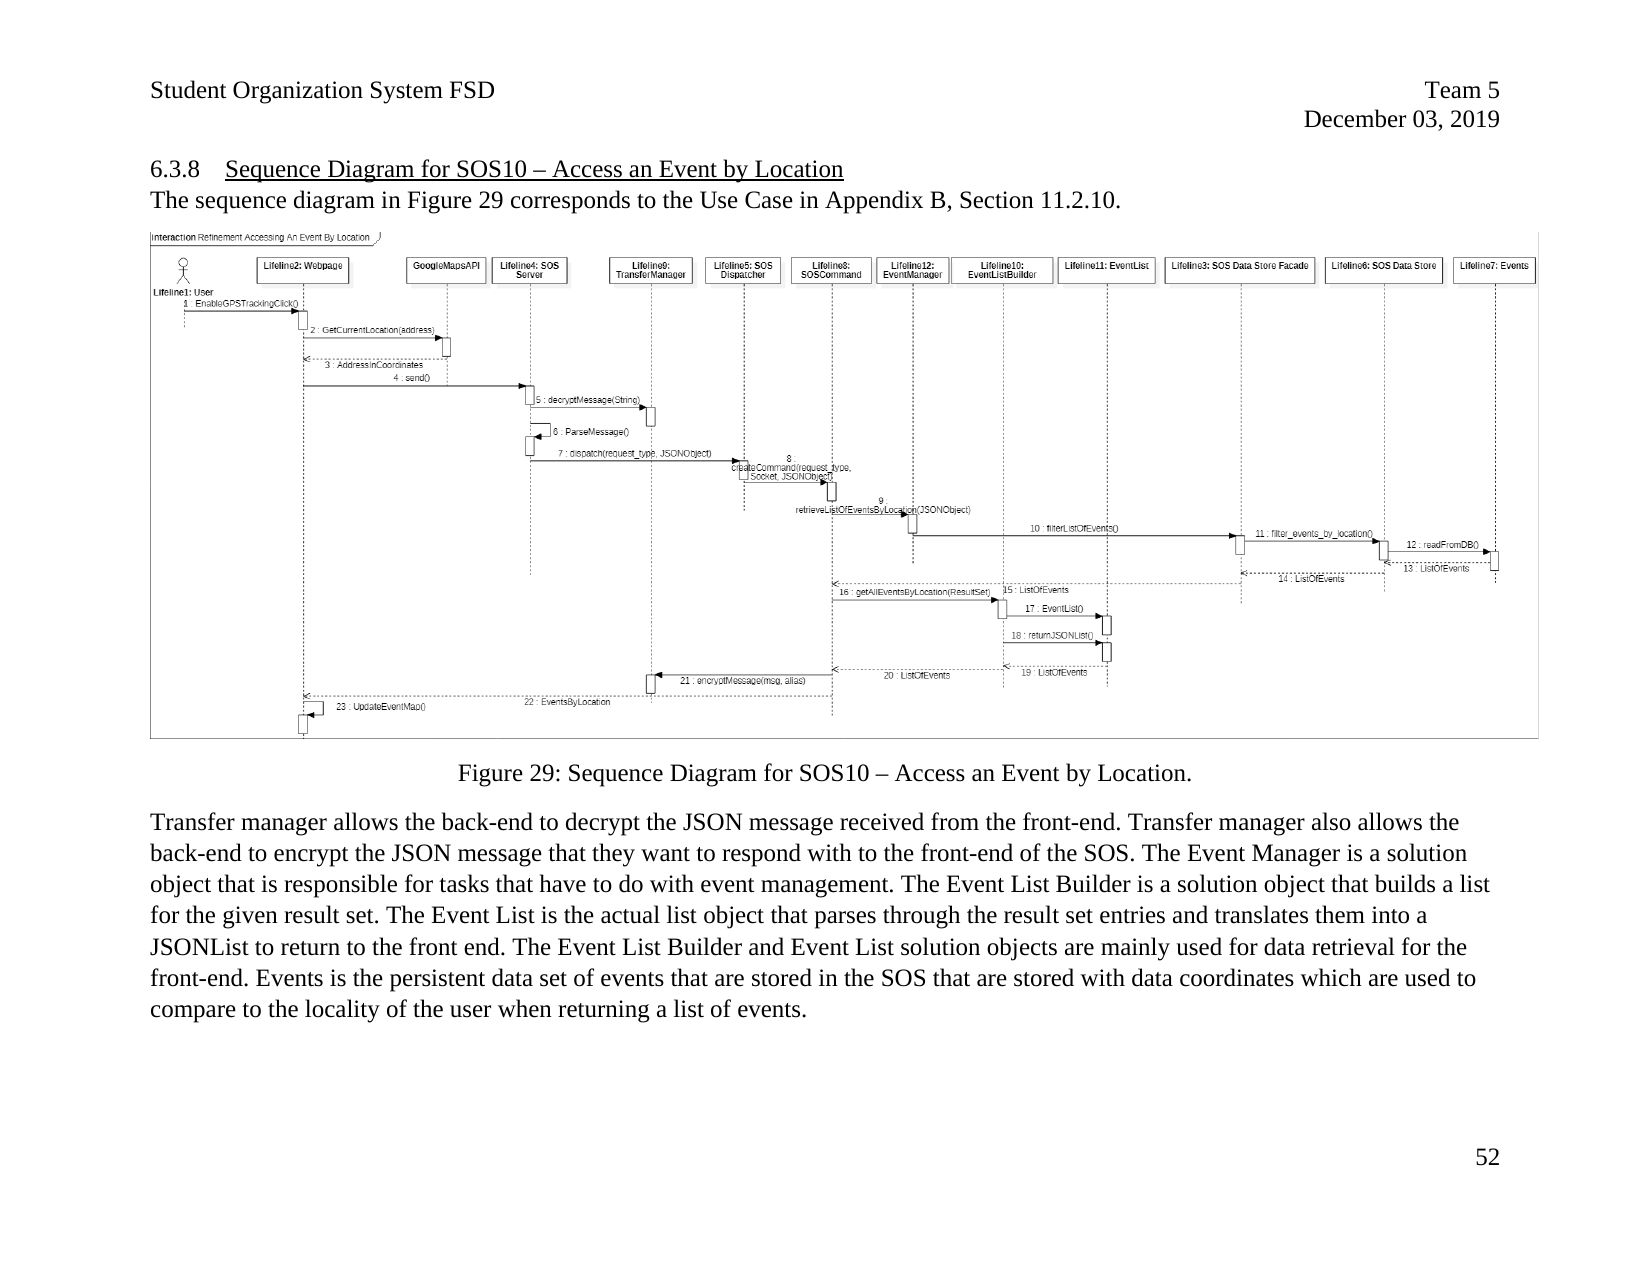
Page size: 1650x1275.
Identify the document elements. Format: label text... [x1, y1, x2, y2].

subtitle Sequence Diagram for SOS10 – Access an Event by Location [150, 154, 1500, 183]
text Transfer manager allows the back-end to decrypt the JSON message received from the front-end. Transfer manager also allows the back-end to encrypt the JSON message that they want to respond with to the front-end of the SOS. The Event Manager is a solution object that is responsible for tasks that have to do with event management. The Event List Builder is a solution object that builds a list for the given result set. The Event List is the actual list object that parses through the result set entries and translates them into a JSONList to return to the front end. The Event List Builder and Event List solution objects are mainly used for data retrieval for the front-end. Events is the persistent data set of events that are stored in the SOS that are stored with data coordinates which are used to compare to the locality of the user when returning a list of events. [150, 807, 1500, 1022]
text The sequence diagram in Figure 29 corresponds to the Use Case in Appendix B, Section 11.2.10. [150, 185, 1500, 214]
picture [150, 232, 1539, 739]
text Figure 29: Sequence Diagram for SOS10 – Access an Event by Location. [150, 758, 1500, 787]
